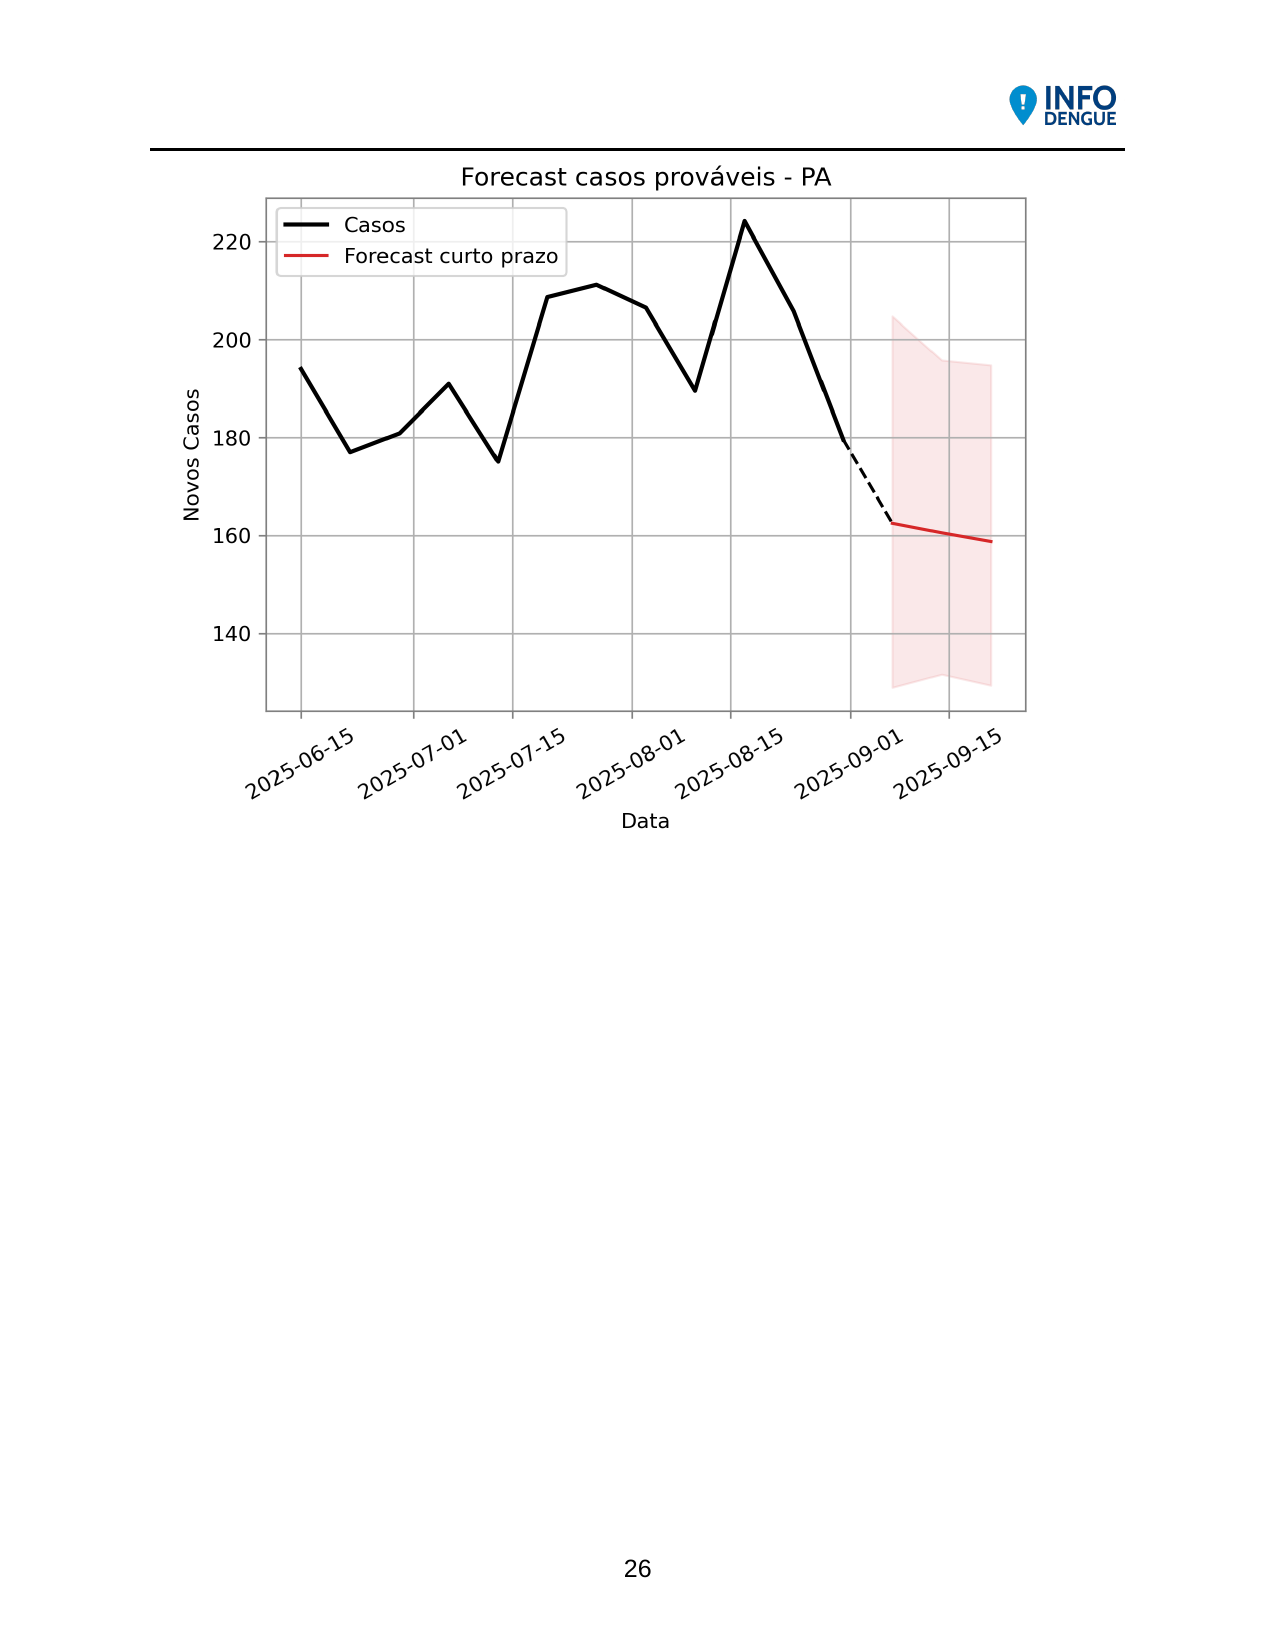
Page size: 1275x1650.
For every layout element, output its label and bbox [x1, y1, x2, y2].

picture [168, 151, 1040, 847]
picture [1000, 75, 1125, 136]
